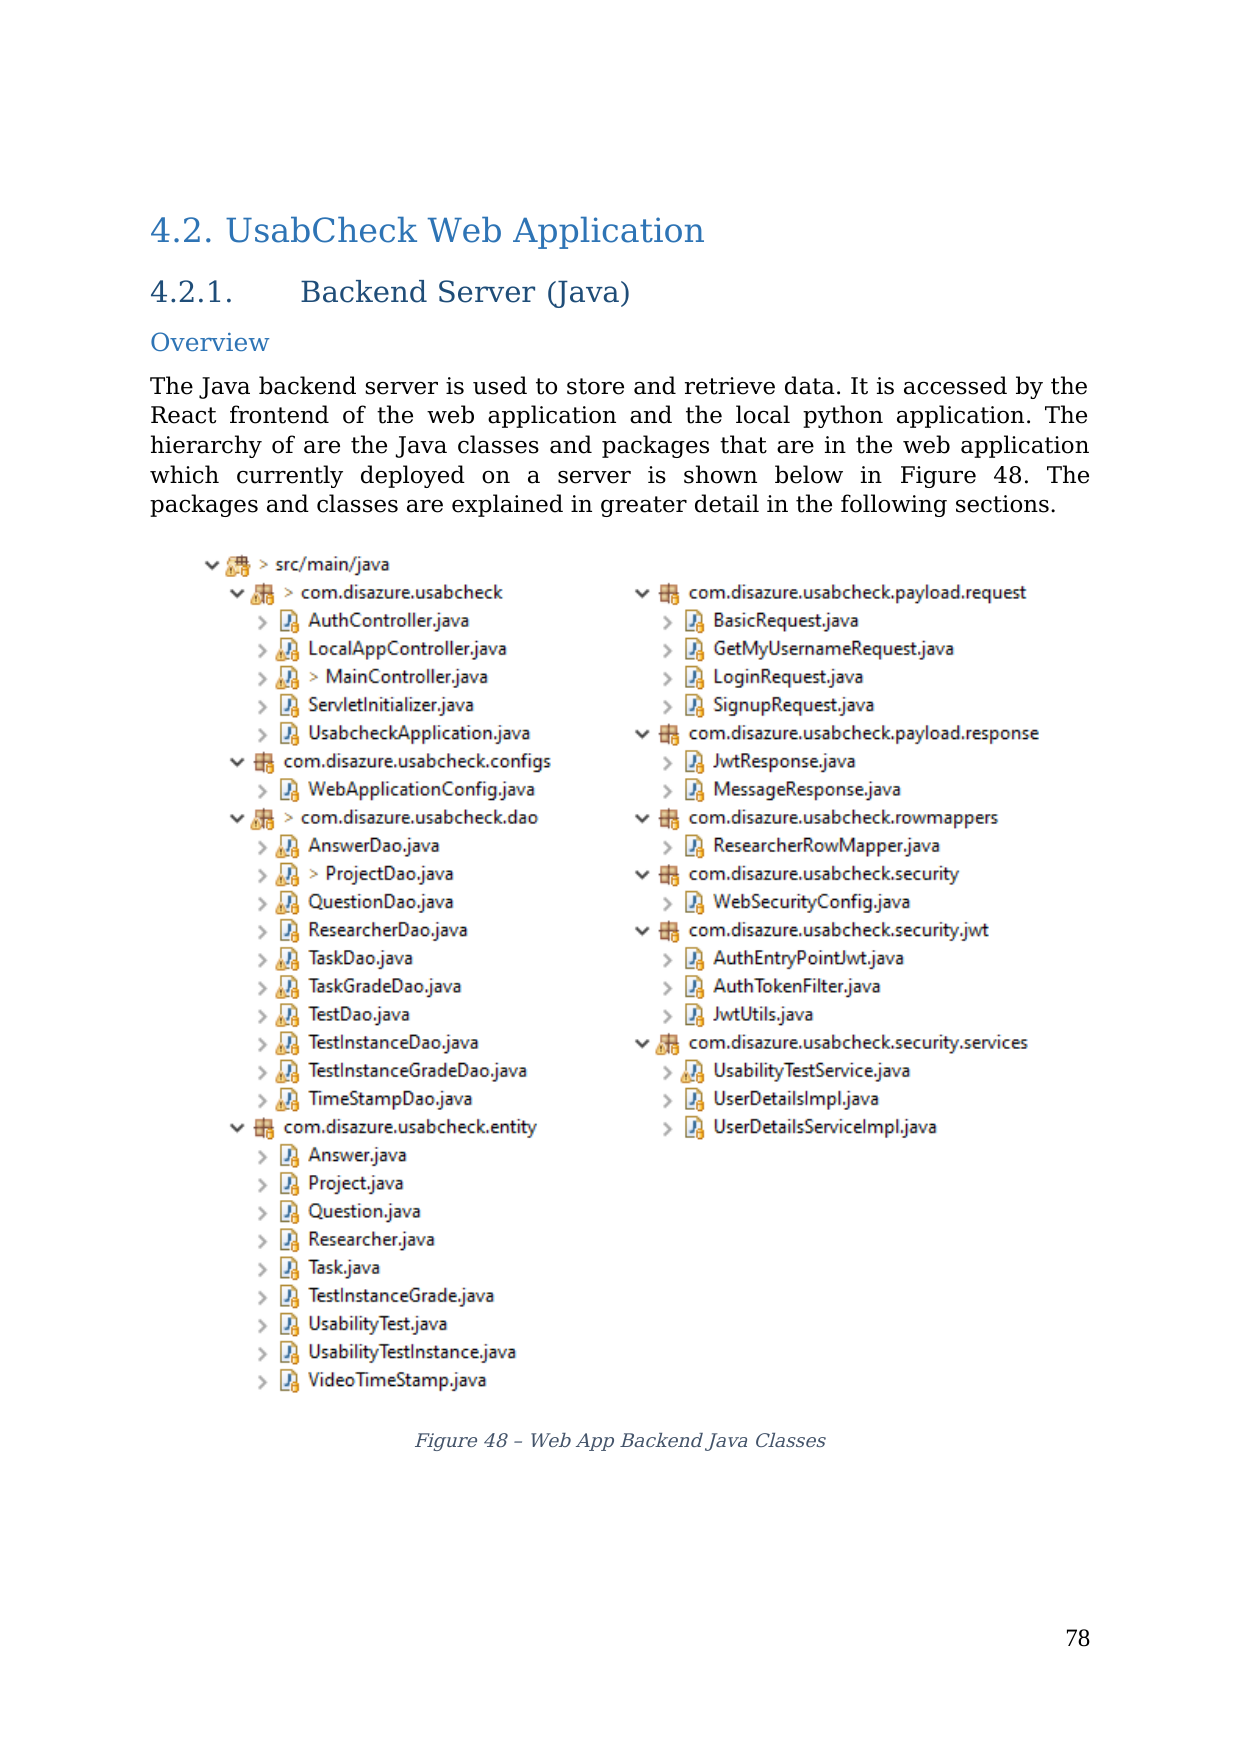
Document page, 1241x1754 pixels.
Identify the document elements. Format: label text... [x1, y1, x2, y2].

subtitle Overview [150, 326, 1090, 356]
text The Java backend server is used to store and retrieve data. It is accessed by the React frontend of the web application and the local python application. The hierarchy of are the Java classes and packages that are in the web application which currently deployed on a server is shown below in Figure 48. The packages and classes are explained in greater detail in the following sections. [150, 371, 1090, 518]
subtitle UsabCheck Web Application [150, 210, 1090, 250]
picture [196, 552, 1064, 1410]
text Figure 48 – Web App Backend Java Classes [150, 1429, 1090, 1451]
subtitle Backend Server (Java) [150, 274, 1090, 309]
